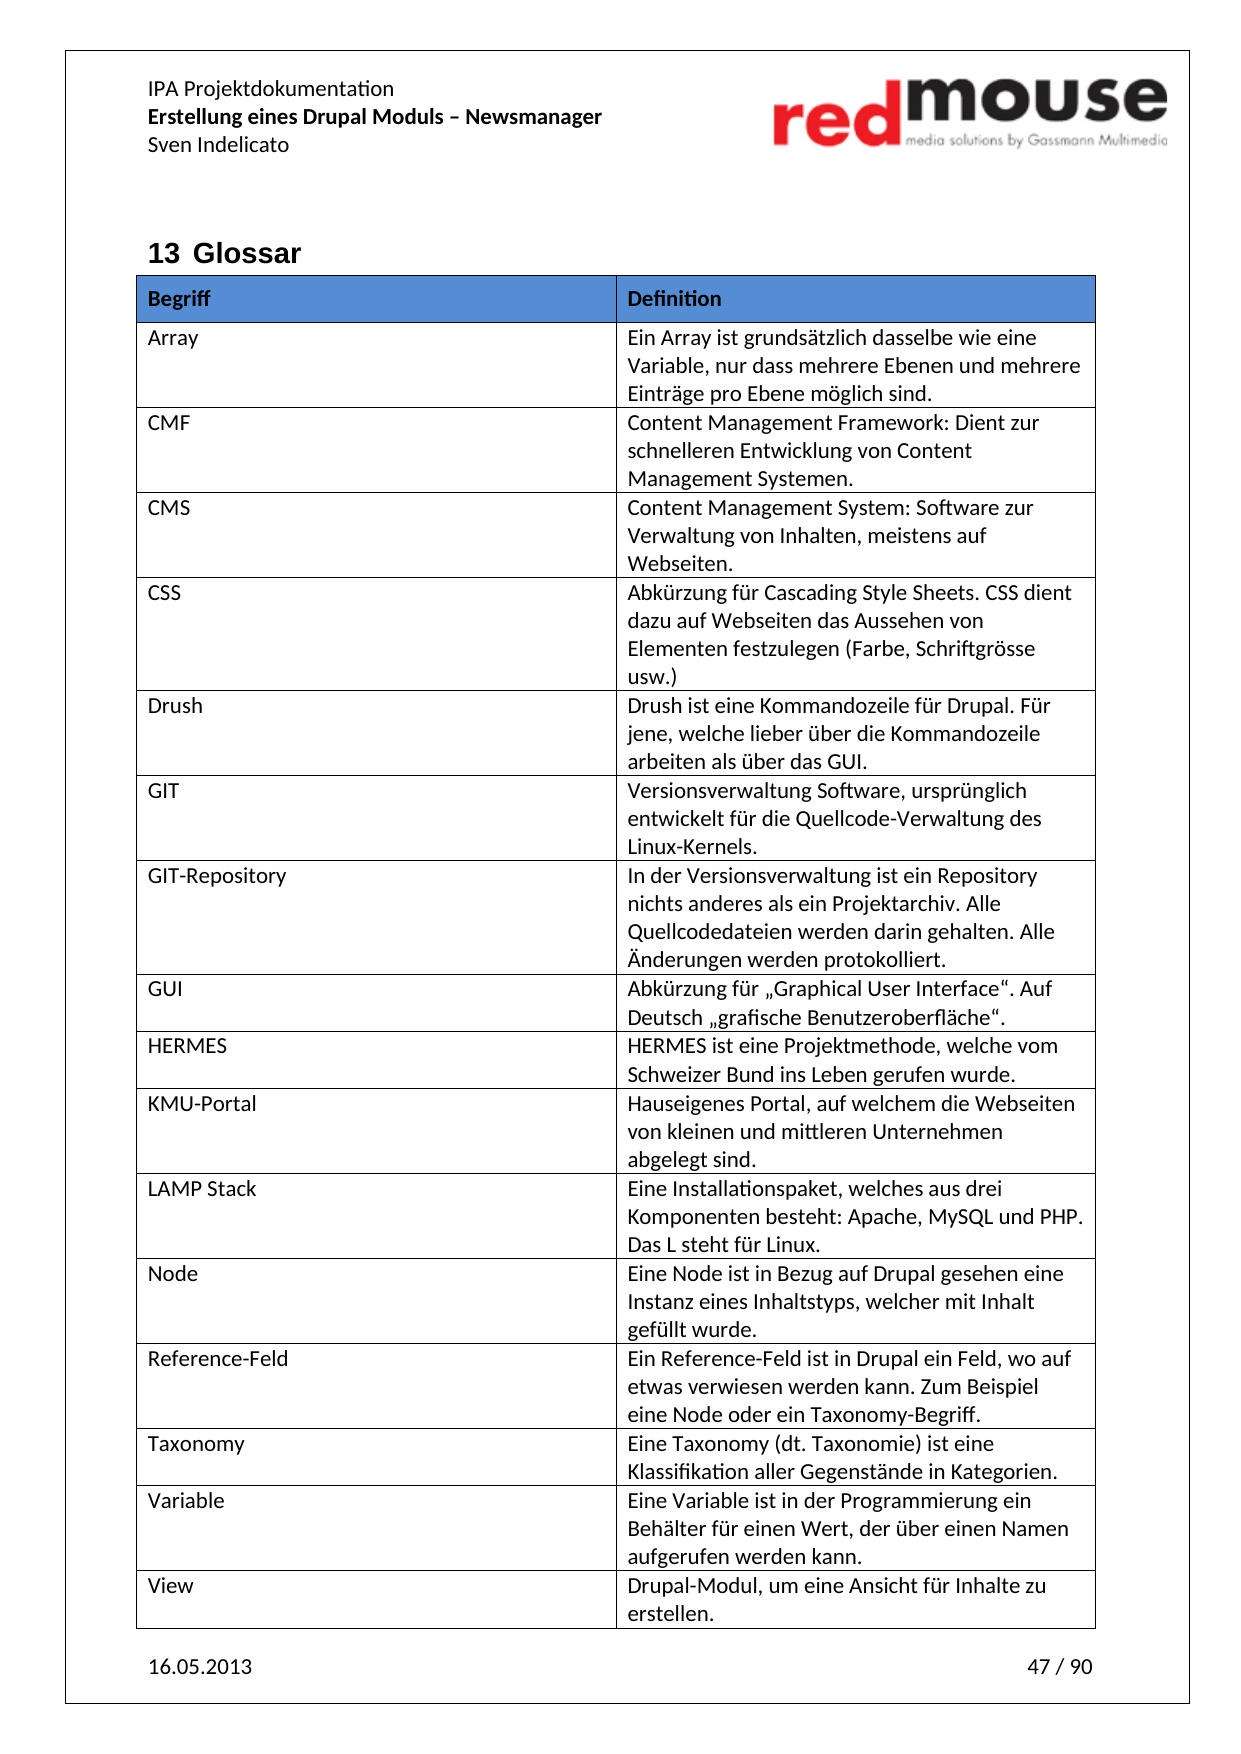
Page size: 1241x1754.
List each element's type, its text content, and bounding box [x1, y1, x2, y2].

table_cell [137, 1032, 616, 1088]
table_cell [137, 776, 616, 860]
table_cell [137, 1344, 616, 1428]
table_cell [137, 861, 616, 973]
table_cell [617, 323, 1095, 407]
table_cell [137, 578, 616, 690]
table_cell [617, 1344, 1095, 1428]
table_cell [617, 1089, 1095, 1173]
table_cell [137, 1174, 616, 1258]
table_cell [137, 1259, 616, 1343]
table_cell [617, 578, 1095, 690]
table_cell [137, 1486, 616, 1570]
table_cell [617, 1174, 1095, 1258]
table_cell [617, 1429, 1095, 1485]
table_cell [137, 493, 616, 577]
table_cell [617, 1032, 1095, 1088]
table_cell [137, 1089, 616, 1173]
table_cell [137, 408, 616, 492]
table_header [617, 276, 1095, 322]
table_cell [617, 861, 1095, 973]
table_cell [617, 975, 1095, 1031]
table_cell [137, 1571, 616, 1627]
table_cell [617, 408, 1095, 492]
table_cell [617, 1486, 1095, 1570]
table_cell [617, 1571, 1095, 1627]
picture [773, 78, 1168, 149]
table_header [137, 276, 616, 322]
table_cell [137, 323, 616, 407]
subtitle Glossar [148, 236, 1093, 269]
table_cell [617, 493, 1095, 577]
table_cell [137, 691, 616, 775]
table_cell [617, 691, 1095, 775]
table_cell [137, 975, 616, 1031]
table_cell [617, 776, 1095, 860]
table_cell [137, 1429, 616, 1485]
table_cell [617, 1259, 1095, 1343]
